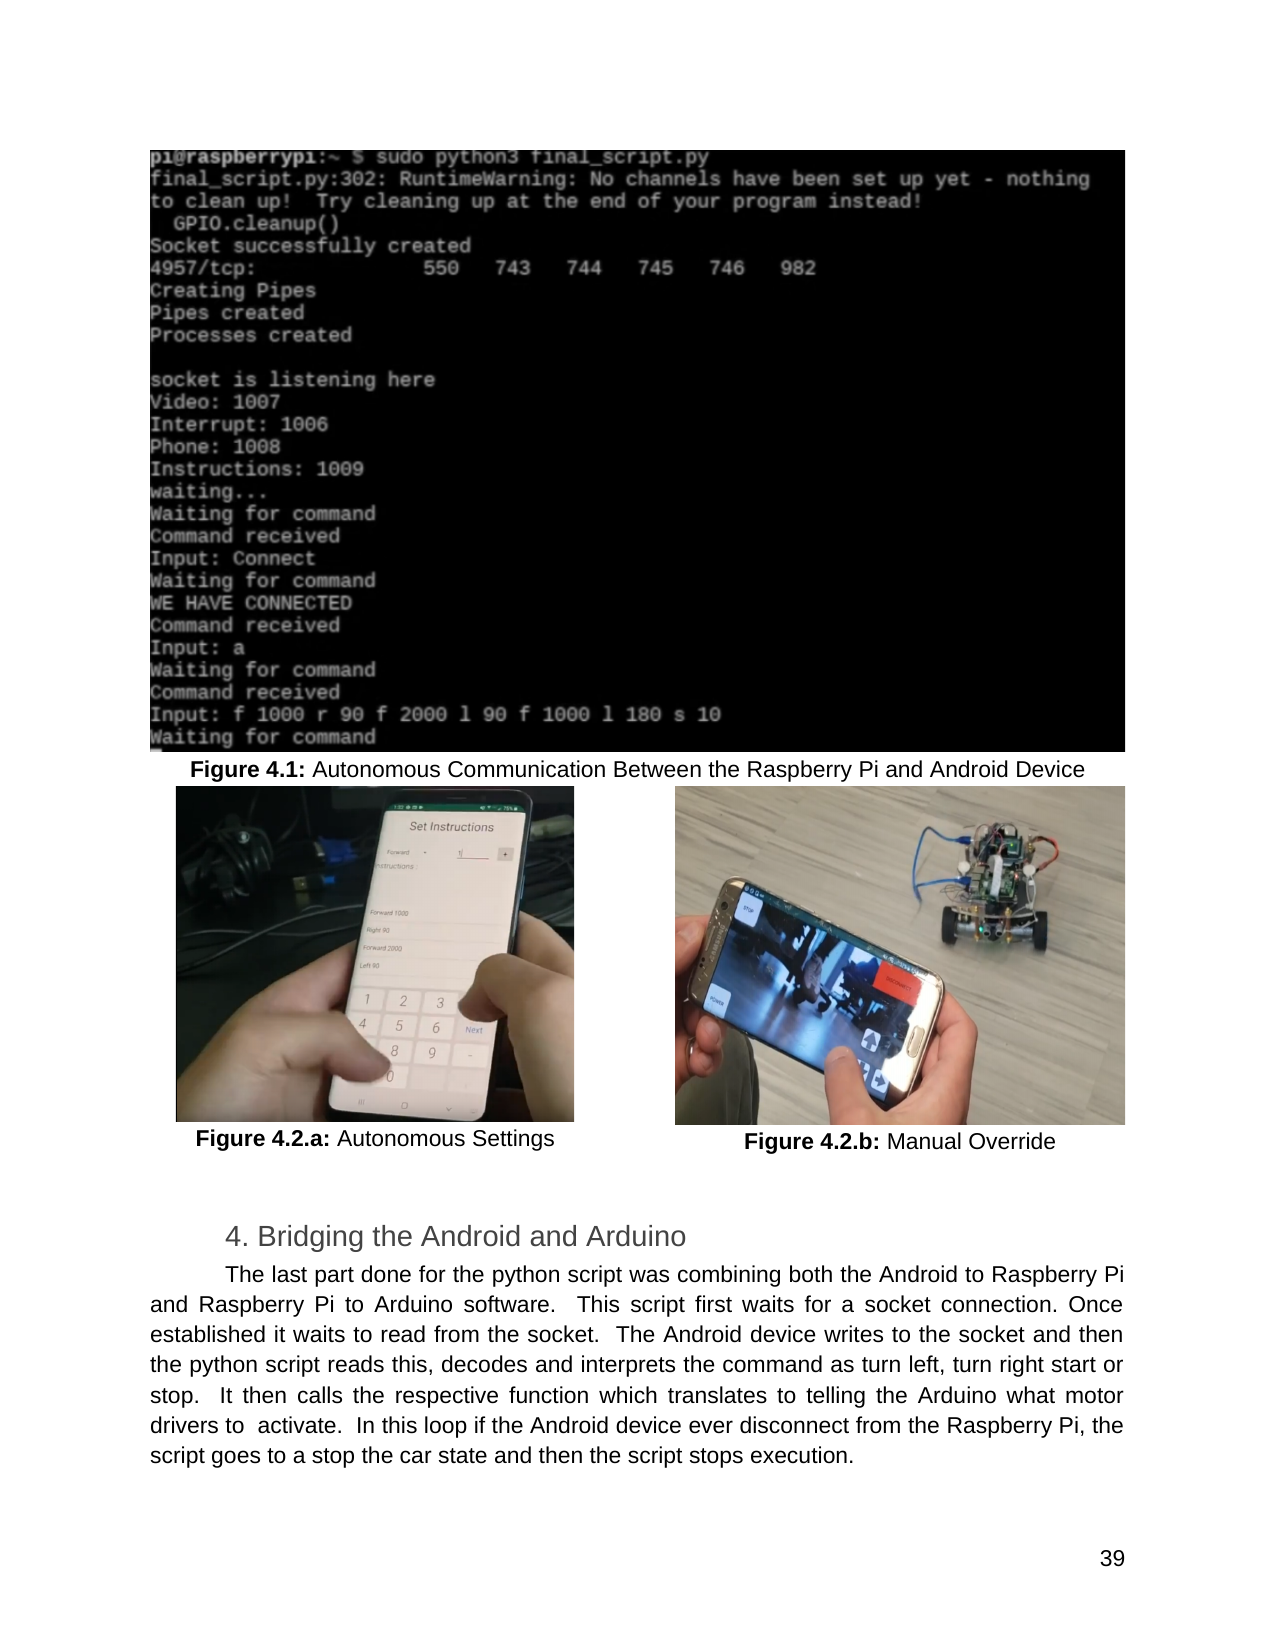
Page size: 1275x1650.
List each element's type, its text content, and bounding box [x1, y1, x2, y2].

text Figure 4.1: Autonomous Communication Between the Raspberry Pi and Android Device [150, 756, 1125, 782]
text Figure 4.2.b: Manual Override [675, 1125, 1125, 1154]
picture [675, 786, 1125, 1125]
picture [150, 150, 1125, 752]
picture [175, 786, 575, 1122]
text Figure 4.2.a: Autonomous Settings [150, 1125, 600, 1151]
text The last part done for the python script was combining both the Android to Raspberry Pi and Raspberry Pi to Arduino software. This script first waits for a socket connection. Once established it waits to read from the socket. The Android device writes to the socket and then the python script reads this, decodes and interprets the command as turn left, turn right start or stop. It then calls the respective function which translates to telling the Arduino what motor drivers to activate. In this loop if the Android device ever disconnect from the Raspberry Pi, the script goes to a stop the car state and then the script stops execution. [150, 1261, 1125, 1468]
subtitle 4. Bridging the Android and Arduino [150, 1219, 1125, 1252]
